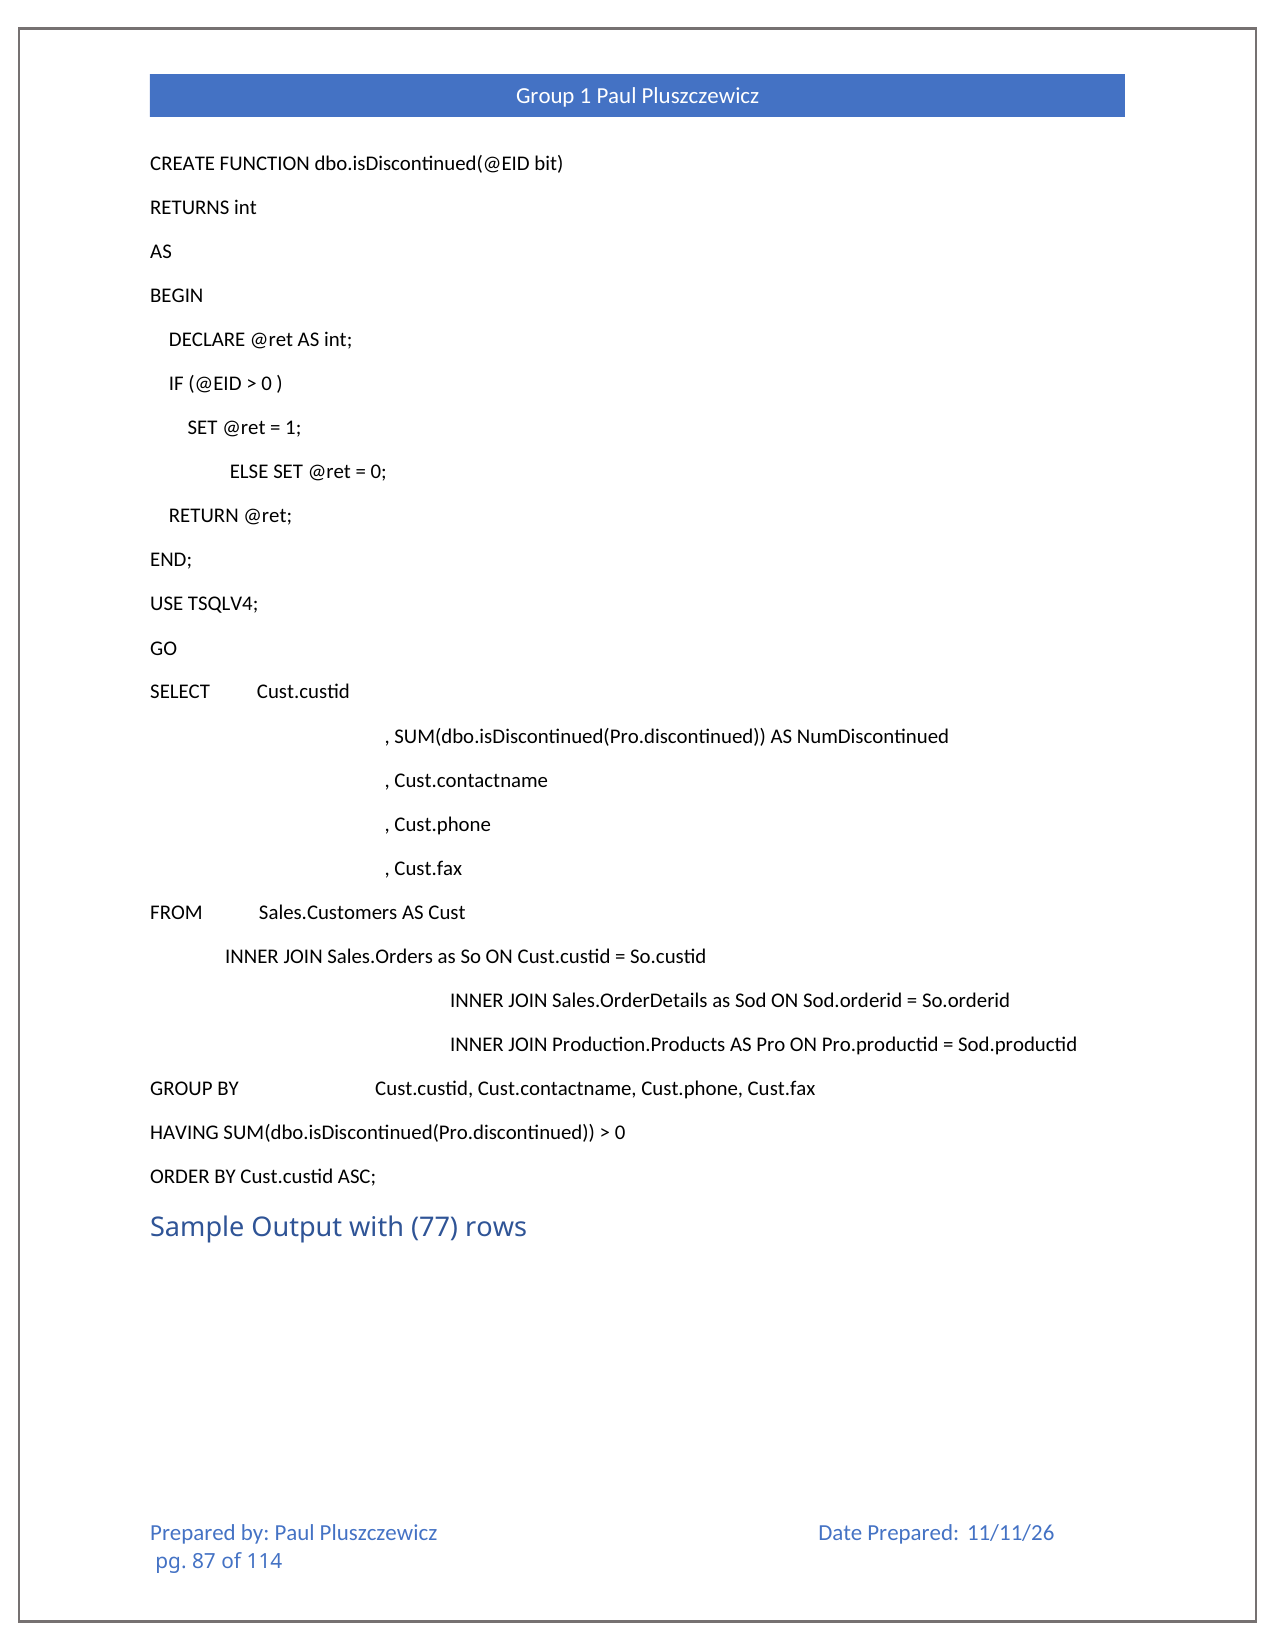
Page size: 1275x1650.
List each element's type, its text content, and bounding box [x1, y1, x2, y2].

text INNER JOIN Sales.OrderDetails as Sod ON Sod.orderid = So.orderid [150, 987, 1125, 1013]
text GO [150, 635, 1125, 660]
text IF (@EID > 0 ) [150, 370, 1125, 396]
text INNER JOIN Sales.Orders as So ON Cust.custid = So.custid [150, 943, 1125, 968]
subtitle Sample Output with (77) rows [150, 1207, 1125, 1244]
text CREATE FUNCTION dbo.isDiscontinued(@EID bit) [150, 150, 1125, 175]
text USE TSQLV4; [150, 591, 1125, 616]
text SELECT Cust.custid [150, 679, 1125, 704]
text END; [150, 547, 1125, 572]
text RETURNS int [150, 194, 1125, 219]
text FROM Sales.Customers AS Cust [150, 899, 1125, 924]
text RETURN @ret; [150, 502, 1125, 528]
text , Cust.contactname [150, 767, 1125, 792]
text ORDER BY Cust.custid ASC; [150, 1163, 1125, 1189]
text GROUP BY Cust.custid, Cust.contactname, Cust.phone, Cust.fax [150, 1075, 1125, 1101]
text SET @ret = 1; [150, 414, 1125, 440]
text , Cust.fax [150, 855, 1125, 880]
text DECLARE @ret AS int; [150, 326, 1125, 352]
text INNER JOIN Production.Products AS Pro ON Pro.productid = Sod.productid [150, 1031, 1125, 1057]
text ELSE SET @ret = 0; [150, 458, 1125, 484]
text HAVING SUM(dbo.isDiscontinued(Pro.discontinued)) > 0 [150, 1119, 1125, 1145]
text , SUM(dbo.isDiscontinued(Pro.discontinued)) AS NumDiscontinued [150, 723, 1125, 748]
text BEGIN [150, 282, 1125, 308]
text AS [150, 238, 1125, 263]
text , Cust.phone [150, 811, 1125, 836]
